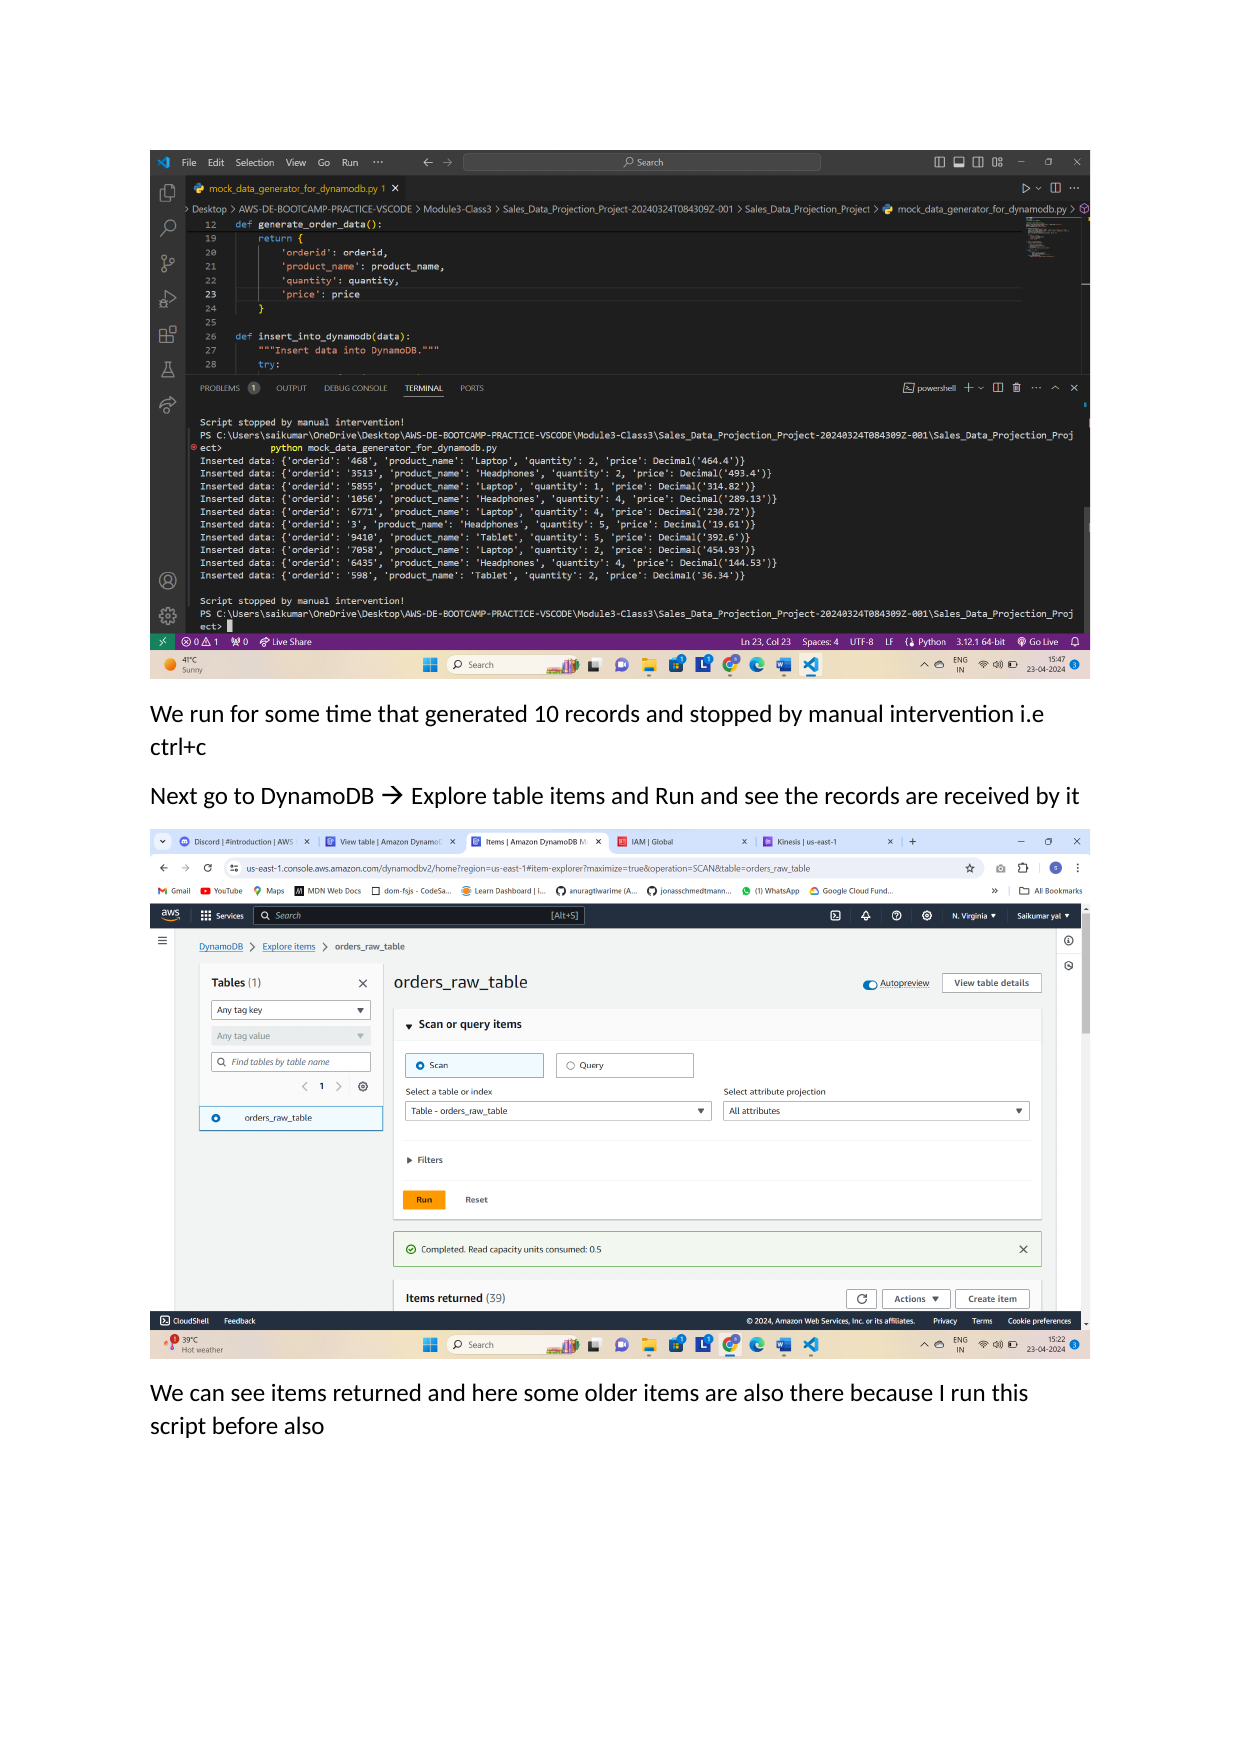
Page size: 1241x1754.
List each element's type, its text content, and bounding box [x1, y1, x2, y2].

picture [150, 150, 1091, 679]
picture [150, 829, 1091, 1359]
text Next go to DynamoDB Explore table items and Run and see the records are received by it [150, 780, 1090, 811]
text We can see items returned and here some older items are also there because I run this script before also [150, 1377, 1090, 1441]
text We run for some time that generated 10 records and stopped by manual intervention i.e ctrl+c [150, 698, 1090, 761]
